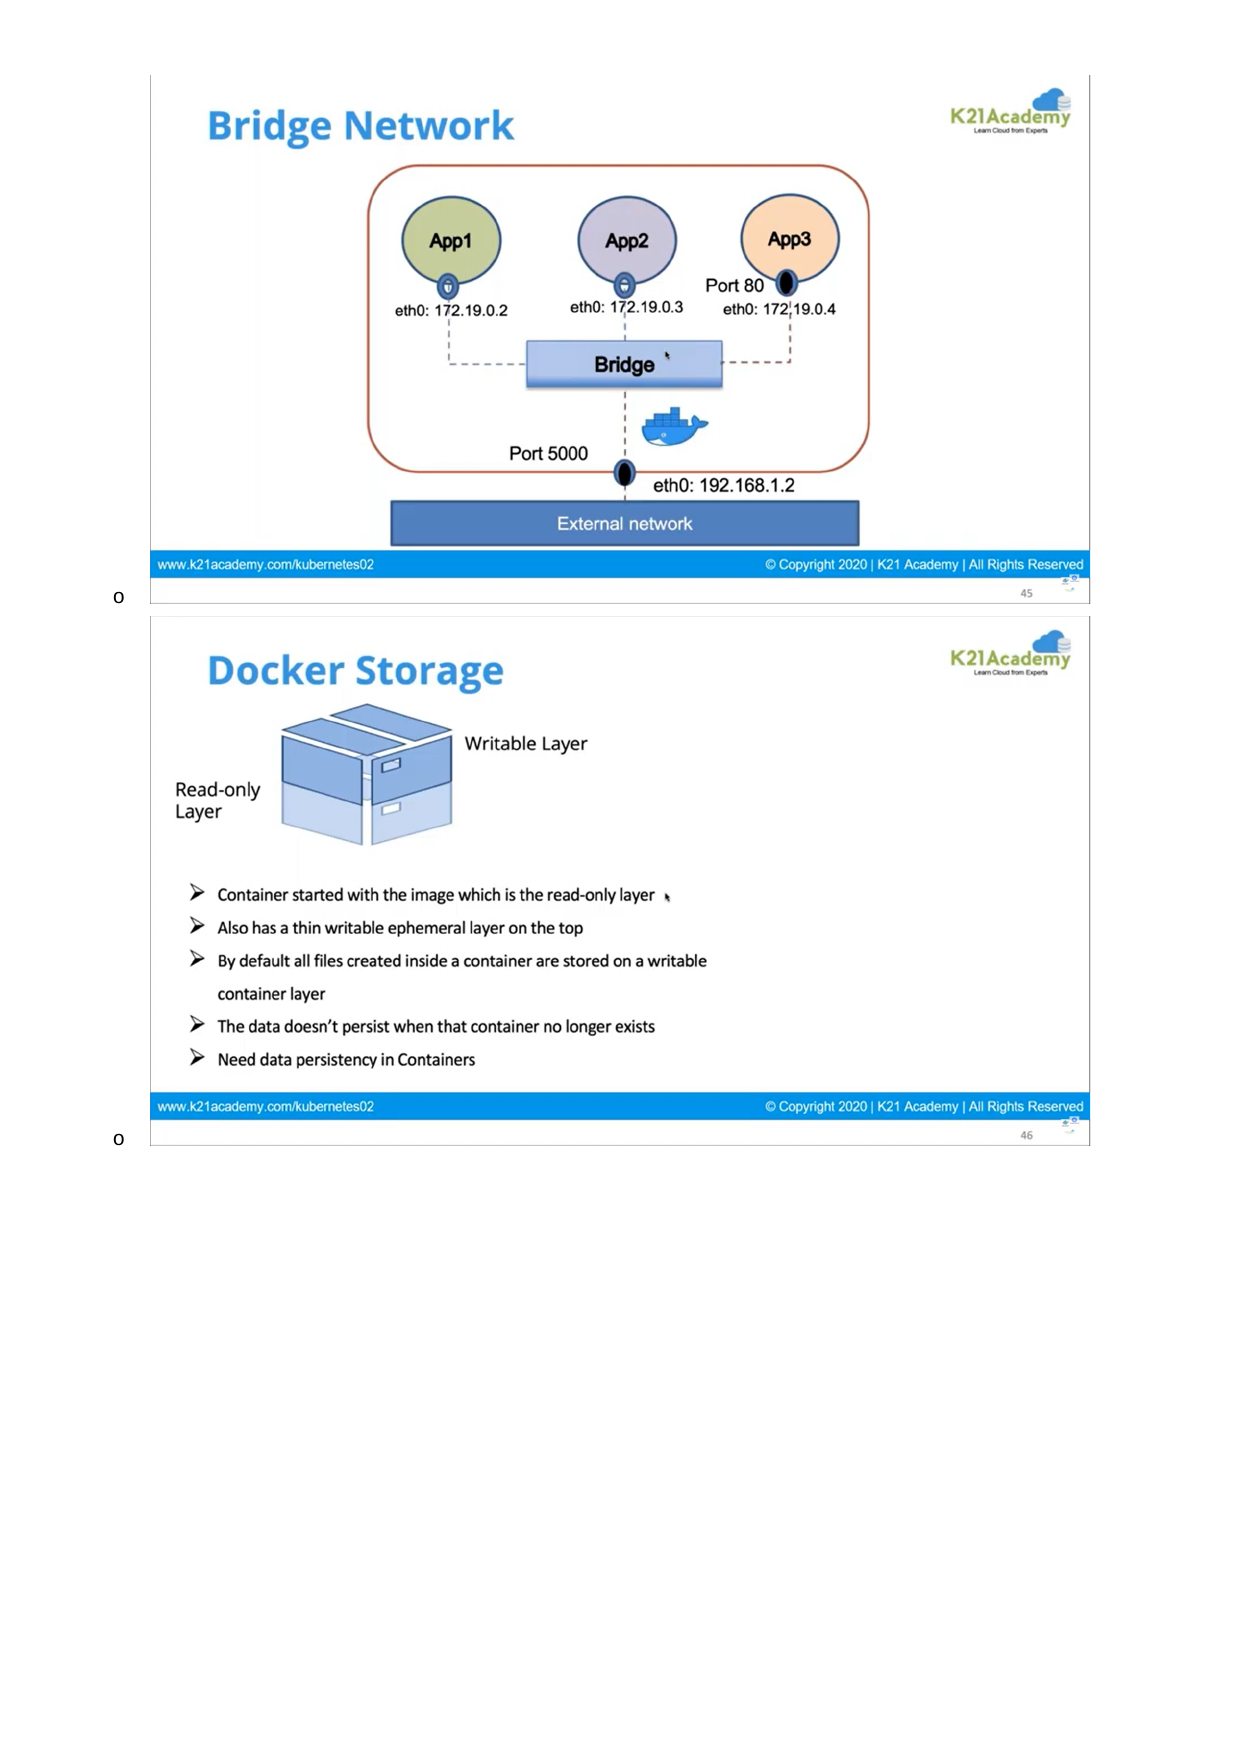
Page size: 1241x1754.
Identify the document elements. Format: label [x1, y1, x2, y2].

picture [150, 616, 1091, 1146]
picture [150, 75, 1091, 604]
